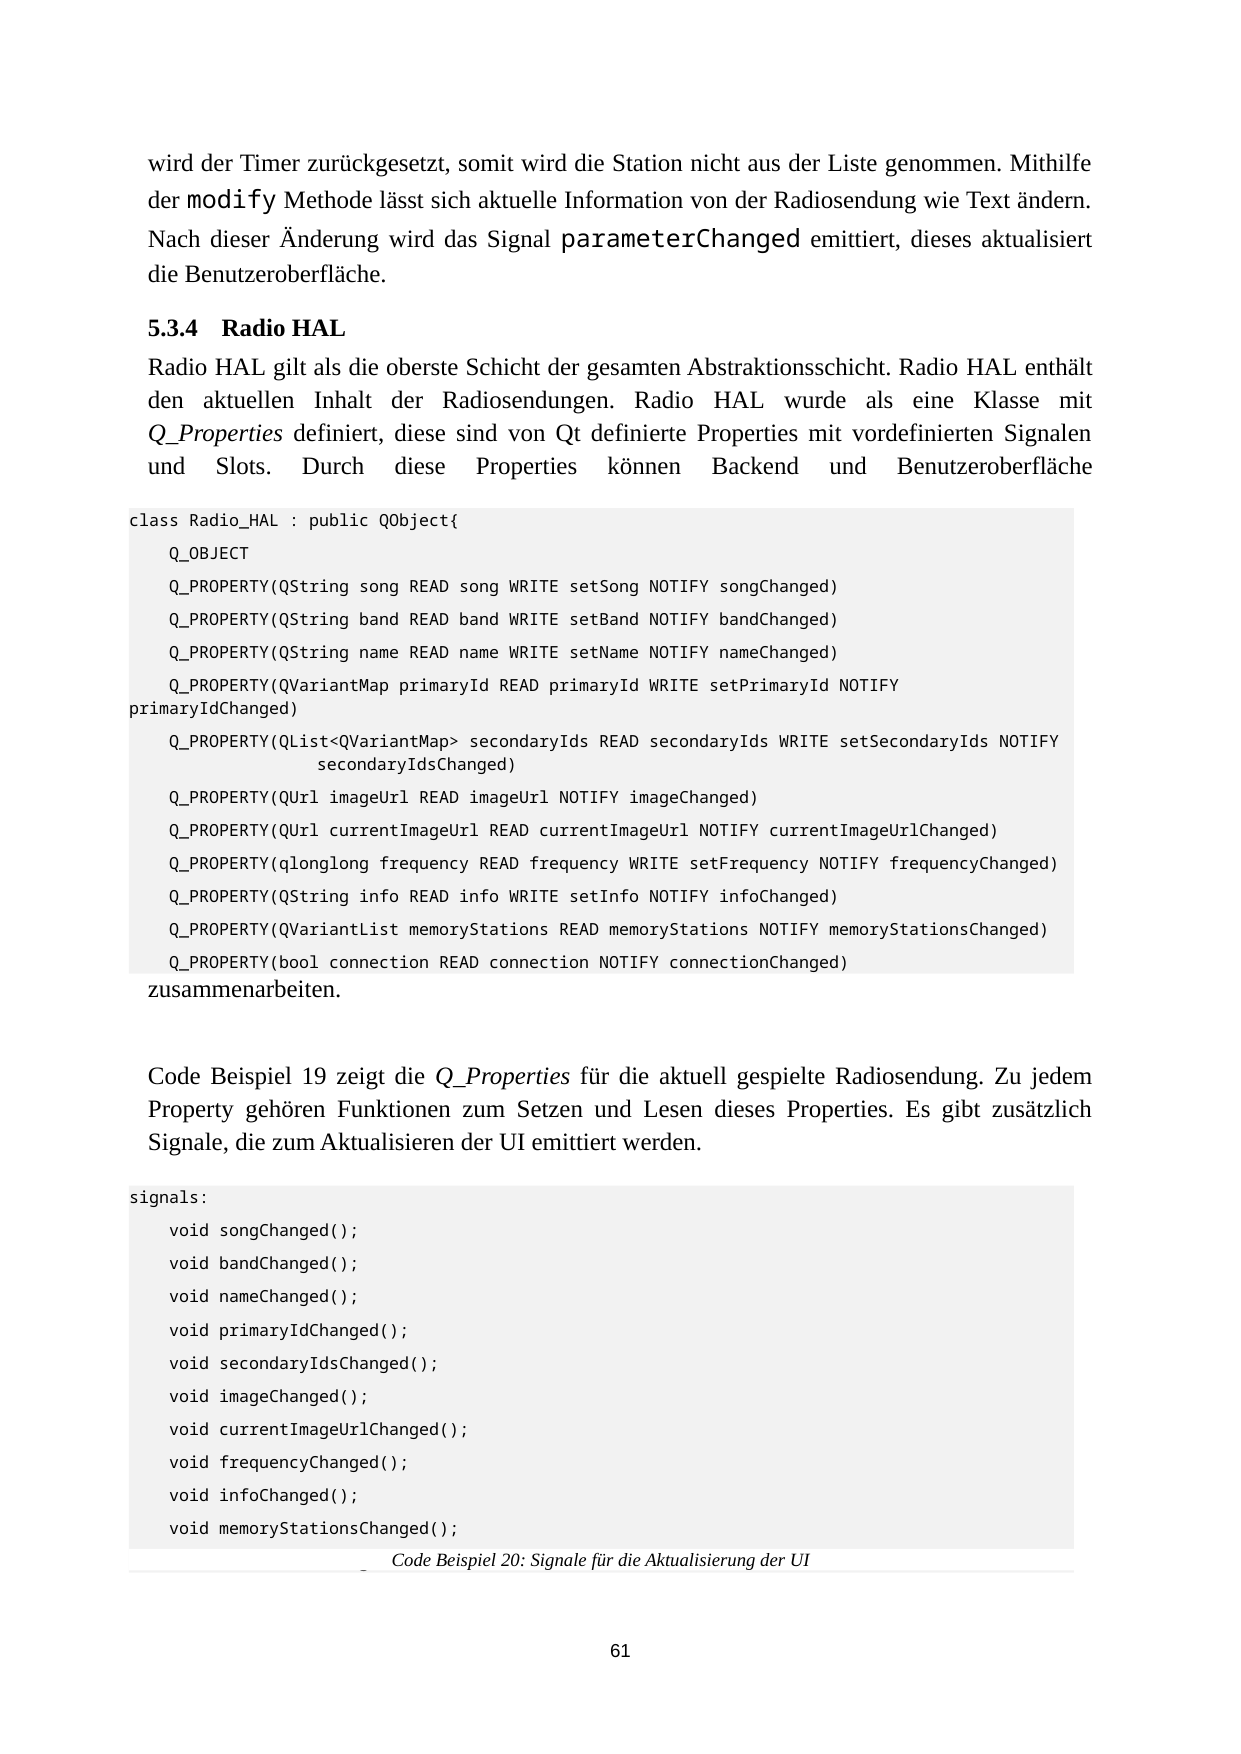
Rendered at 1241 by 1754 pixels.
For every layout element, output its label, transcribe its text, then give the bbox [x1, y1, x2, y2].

subtitle Radio HAL [148, 313, 1093, 342]
text Radio HAL gilt als die oberste Schicht der gesamten Abstraktionsschicht. Radio HAL enthält den aktuellen Inhalt der Radiosendungen. Radio HAL wurde als eine Klasse mit Q_Properties definiert, diese sind von Qt definierte Properties mit vordefinierten Signalen und Slots. Durch diese Properties können Backend und Benutzeroberfläche zusammenarbeiten. [148, 352, 1093, 1003]
text Code Beispiel 19 zeigt die Q_Properties für die aktuell gespielte Radiosendung. Zu jedem Property gehören Funktionen zum Setzen und Lesen dieses Properties. Es gibt zusätzlich Signale, die zum Aktualisieren der UI emittiert werden. [148, 1061, 1093, 1156]
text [148, 148, 1093, 288]
